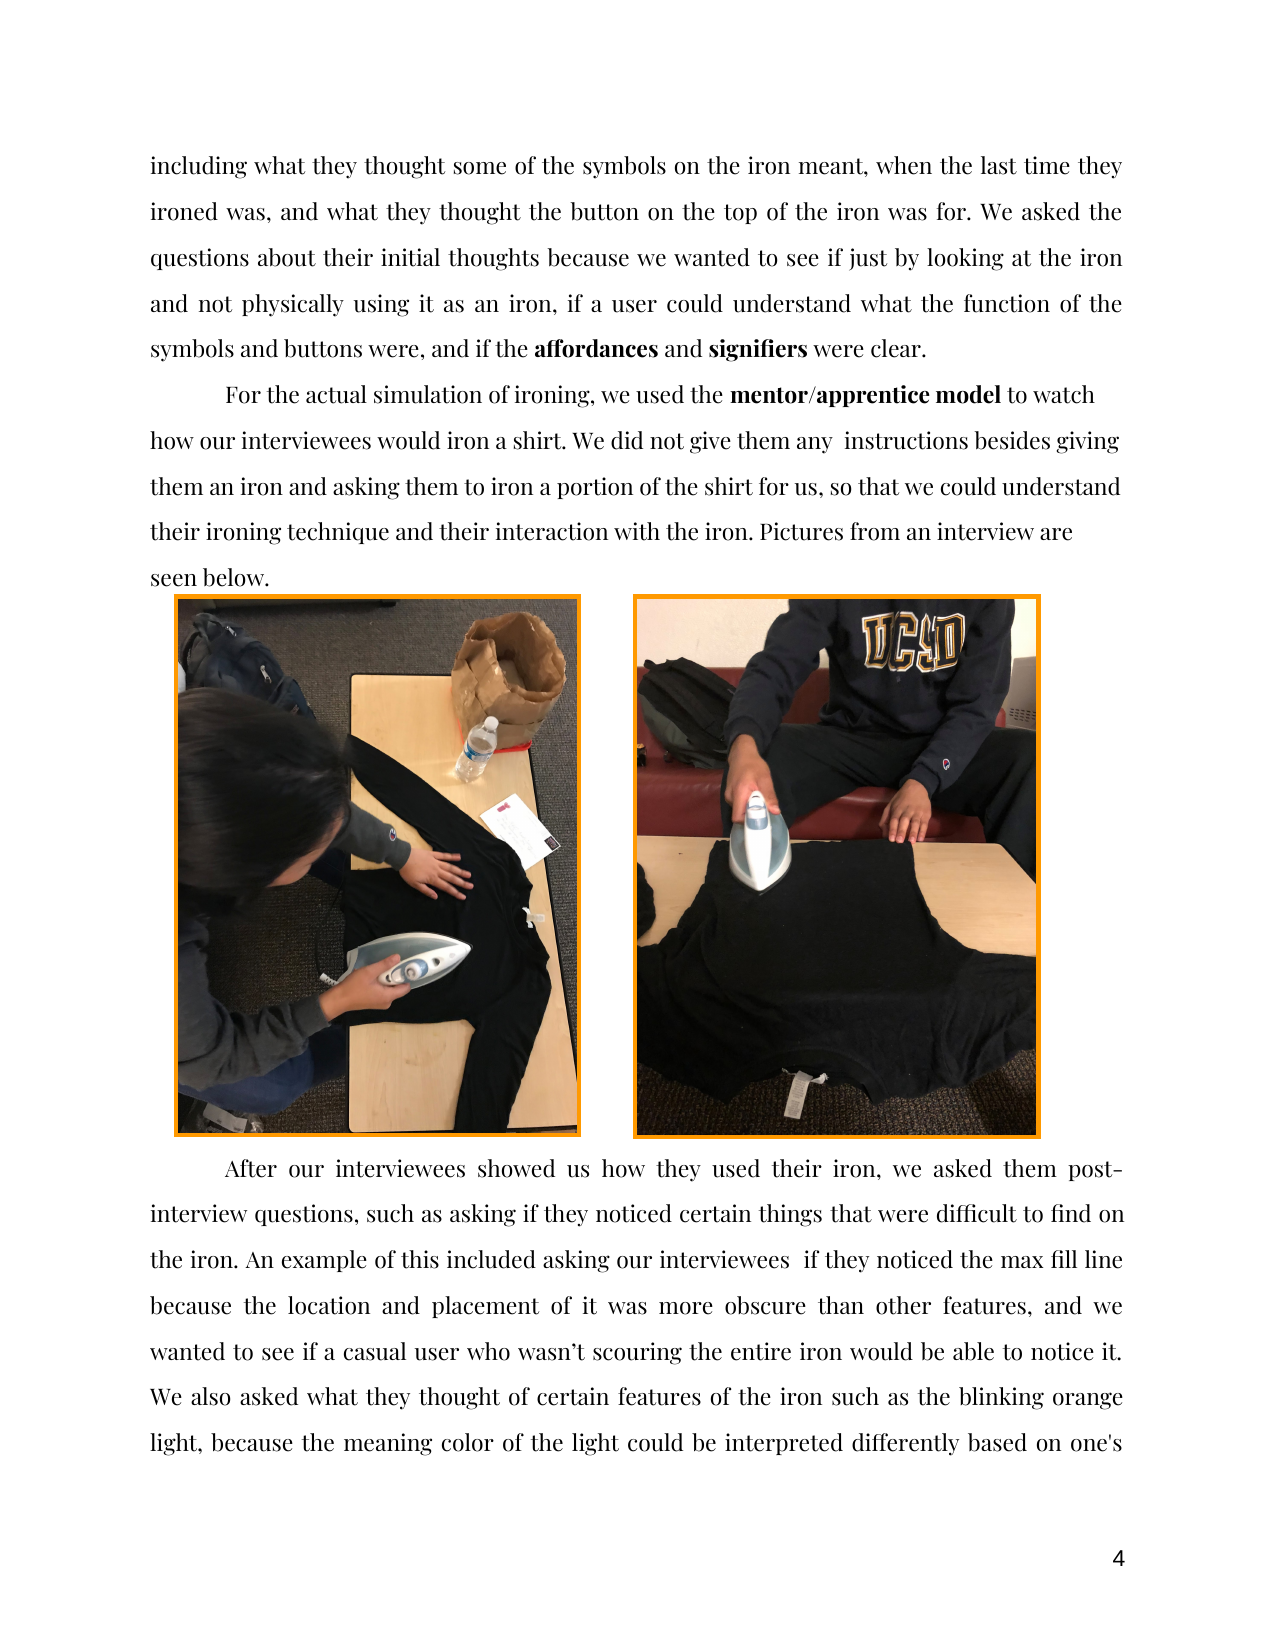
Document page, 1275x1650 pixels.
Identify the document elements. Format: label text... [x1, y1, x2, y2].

picture [637, 599, 1036, 1135]
picture [178, 599, 577, 1133]
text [150, 607, 1125, 1457]
text For the actual simulation of ironing, we used the mentor/apprentice model to watch how our interviewees would iron a shirt. We did not give them any instructions besides giving them an iron and asking them to iron a portion of the shirt for us, so that we could understand their ironing technique and their interaction with the iron. Pictures from an interview are seen below. [150, 379, 1125, 592]
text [150, 150, 1125, 363]
